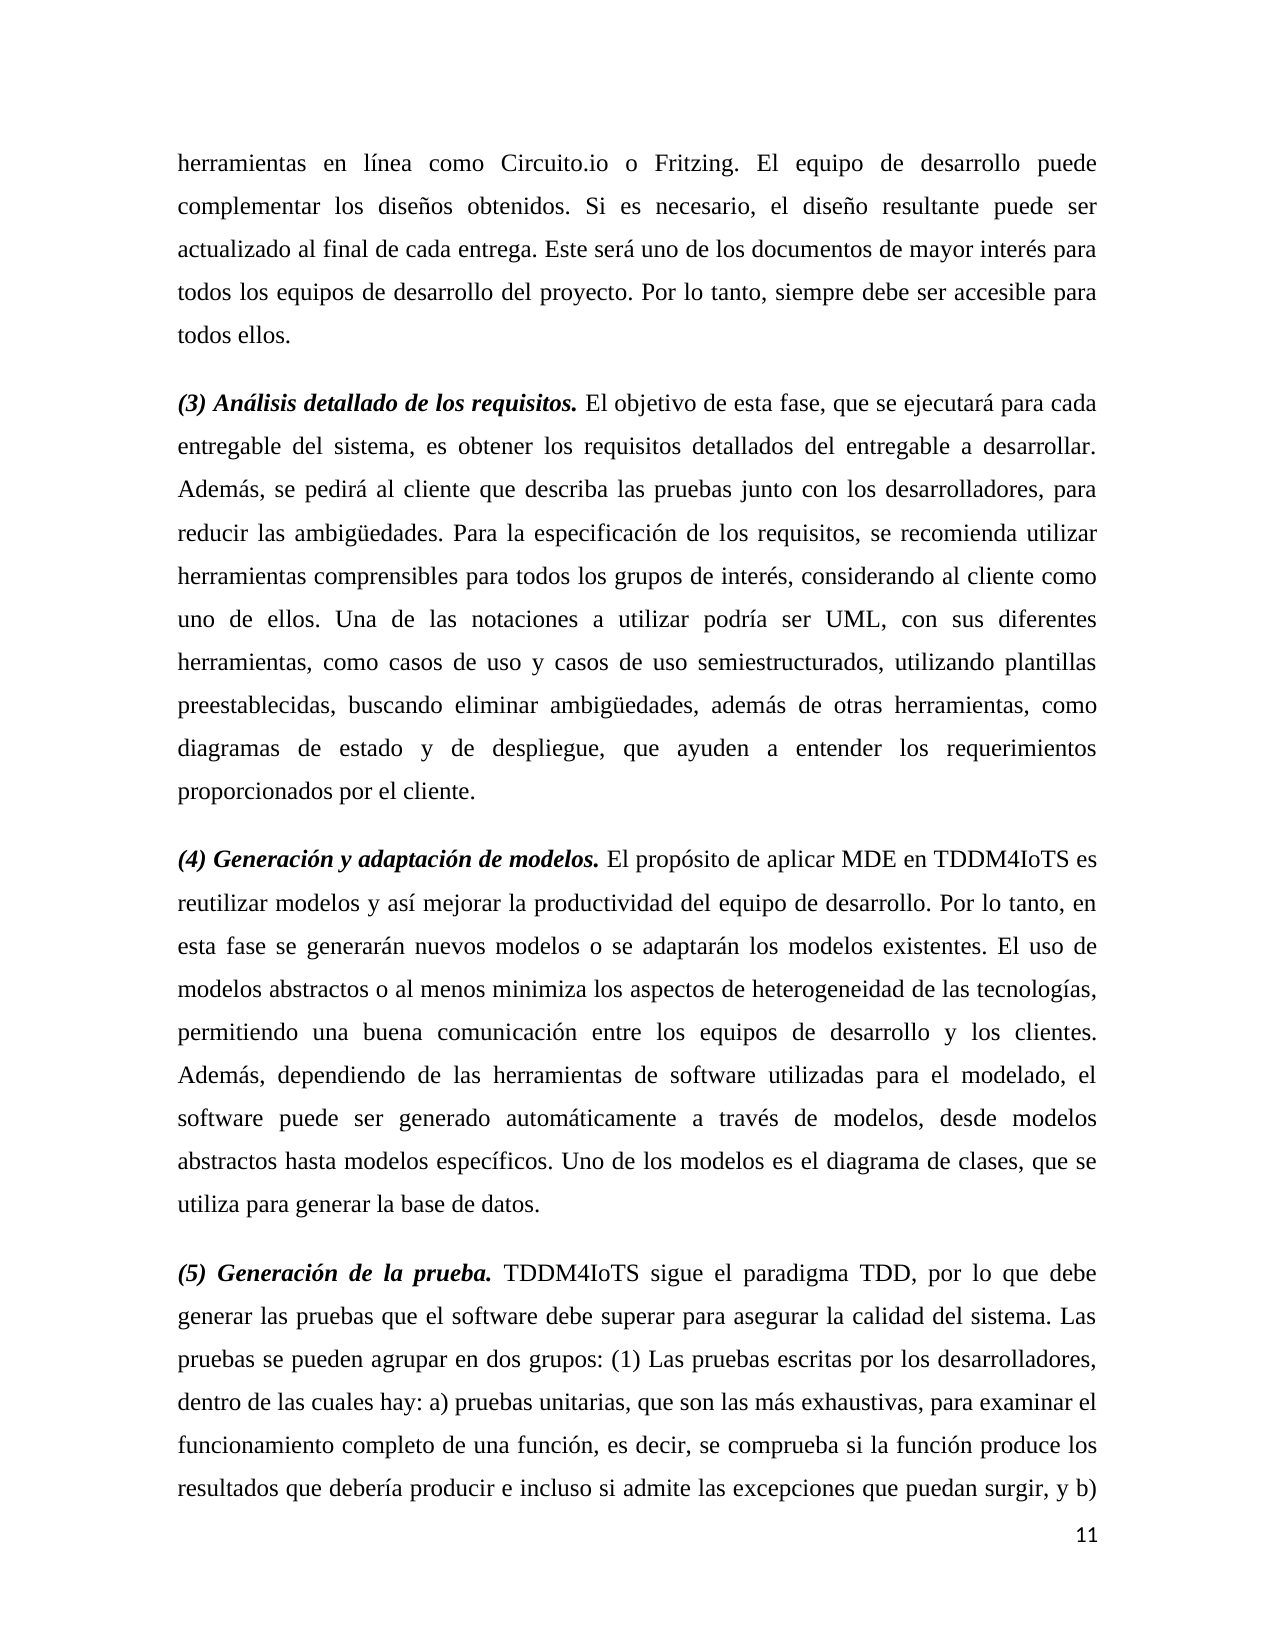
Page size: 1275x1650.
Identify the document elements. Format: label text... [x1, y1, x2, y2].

text (3) Análisis detallado de los requisitos. El objetivo de esta fase, que se ejecutará para cada entregable del sistema, es obtener los requisitos detallados del entregable a desarrollar. Además, se pedirá al cliente que describa las pruebas junto con los desarrolladores, para reducir las ambigüedades. Para la especificación de los requisitos, se recomienda utilizar herramientas comprensibles para todos los grupos de interés, considerando al cliente como uno de ellos. Una de las notaciones a utilizar podría ser UML, con sus diferentes herramientas, como casos de uso y casos de uso semiestructurados, utilizando plantillas preestablecidas, buscando eliminar ambigüedades, además de otras herramientas, como diagramas de estado y de despliegue, que ayuden a entender los requerimientos proporcionados por el cliente. [177, 388, 1098, 805]
text (4) Generación y adaptación de modelos. El propósito de aplicar MDE en TDDM4IoTS es reutilizar modelos y así mejorar la productividad del equipo de desarrollo. Por lo tanto, en esta fase se generarán nuevos modelos o se adaptarán los modelos existentes. El uso de modelos abstractos o al menos minimiza los aspectos de heterogeneidad de las tecnologías, permitiendo una buena comunicación entre los equipos de desarrollo y los clientes. Además, dependiendo de las herramientas de software utilizadas para el modelado, el software puede ser generado automáticamente a través de modelos, desde modelos abstractos hasta modelos específicos. Uno de los modelos es el diagrama de clases, que se utiliza para generar la base de datos. [177, 844, 1098, 1218]
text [177, 1258, 1098, 1502]
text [177, 148, 1098, 349]
